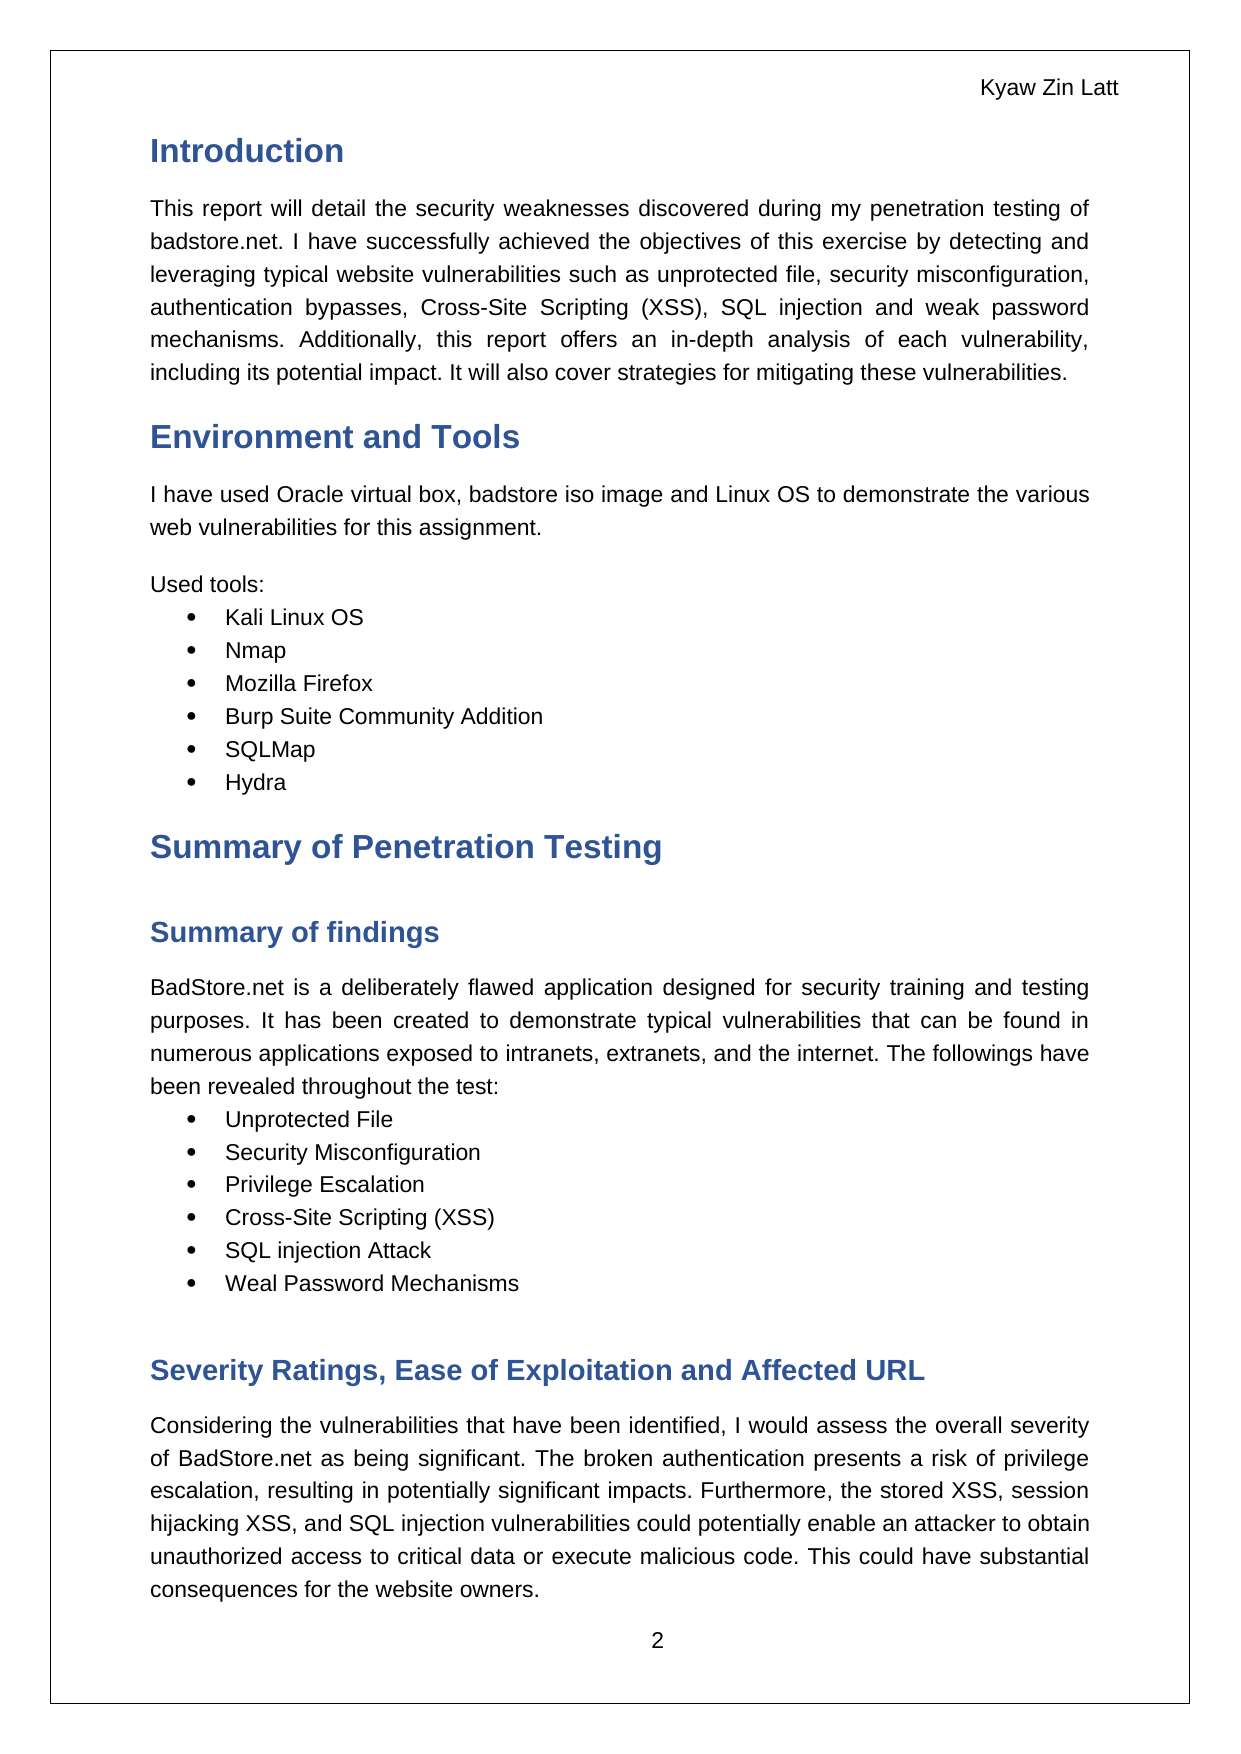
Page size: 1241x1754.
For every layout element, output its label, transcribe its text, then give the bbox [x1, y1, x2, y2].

text BadStore.net is a deliberately flawed application designed for security training and testing purposes. It has been created to demonstrate typical vulnerabilities that can be found in numerous applications exposed to intranets, extranets, and the internet. The followings have been revealed throughout the test: [150, 974, 1090, 1099]
text Used tools: [150, 571, 1090, 598]
text I have used Oracle virtual box, badstore iso image and Linux OS to demonstrate the various web vulnerabilities for this assignment. [150, 481, 1090, 540]
list Burp Suite Community Addition [187, 703, 1090, 729]
list Security Misconfiguration [187, 1138, 1090, 1165]
text Summary of Penetration Testing [150, 827, 1090, 865]
list Hydra [187, 769, 1090, 795]
list Mozilla Firefox [187, 670, 1090, 697]
list Privilege Escalation [187, 1171, 1090, 1198]
subtitle Introduction [150, 131, 1090, 170]
list SQLMap [187, 736, 1090, 762]
list Cross-Site Scripting (XSS) [187, 1204, 1090, 1231]
text This report will detail the security weaknesses discovered during my penetration testing of badstore.net. I have successfully achieved the objectives of this exercise by detecting and leveraging typical website vulnerabilities such as unprotected file, security misconfiguration, authentication bypasses, Cross-Site Scripting (XSS), SQL injection and weak password mechanisms. Additionally, this report offers an in-depth analysis of each vulnerability, including its potential impact. It will also cover strategies for mitigating these vulnerabilities. [150, 195, 1090, 386]
subtitle Summary of findings [150, 915, 1090, 949]
list Kali Linux OS [187, 604, 1090, 631]
list Nmap [187, 637, 1090, 664]
list Weal Password Mechanisms [187, 1270, 1090, 1296]
text Considering the vulnerabilities that have been identified, I would assess the overall severity of BadStore.net as being significant. The broken authentication presents a risk of privilege escalation, resulting in potentially significant impacts. Furthermore, the stored XSS, session hijacking XSS, and SQL injection vulnerabilities could potentially enable an attacker to obtain unauthorized access to critical data or execute malicious code. This could have substantial consequences for the website owners. [150, 1412, 1090, 1602]
subtitle Severity Ratings, Ease of Exploitation and Affected URL [150, 1353, 1090, 1387]
list SQL injection Attack [187, 1237, 1090, 1263]
list Unprotected File [187, 1106, 1090, 1132]
subtitle Environment and Tools [150, 417, 1090, 456]
